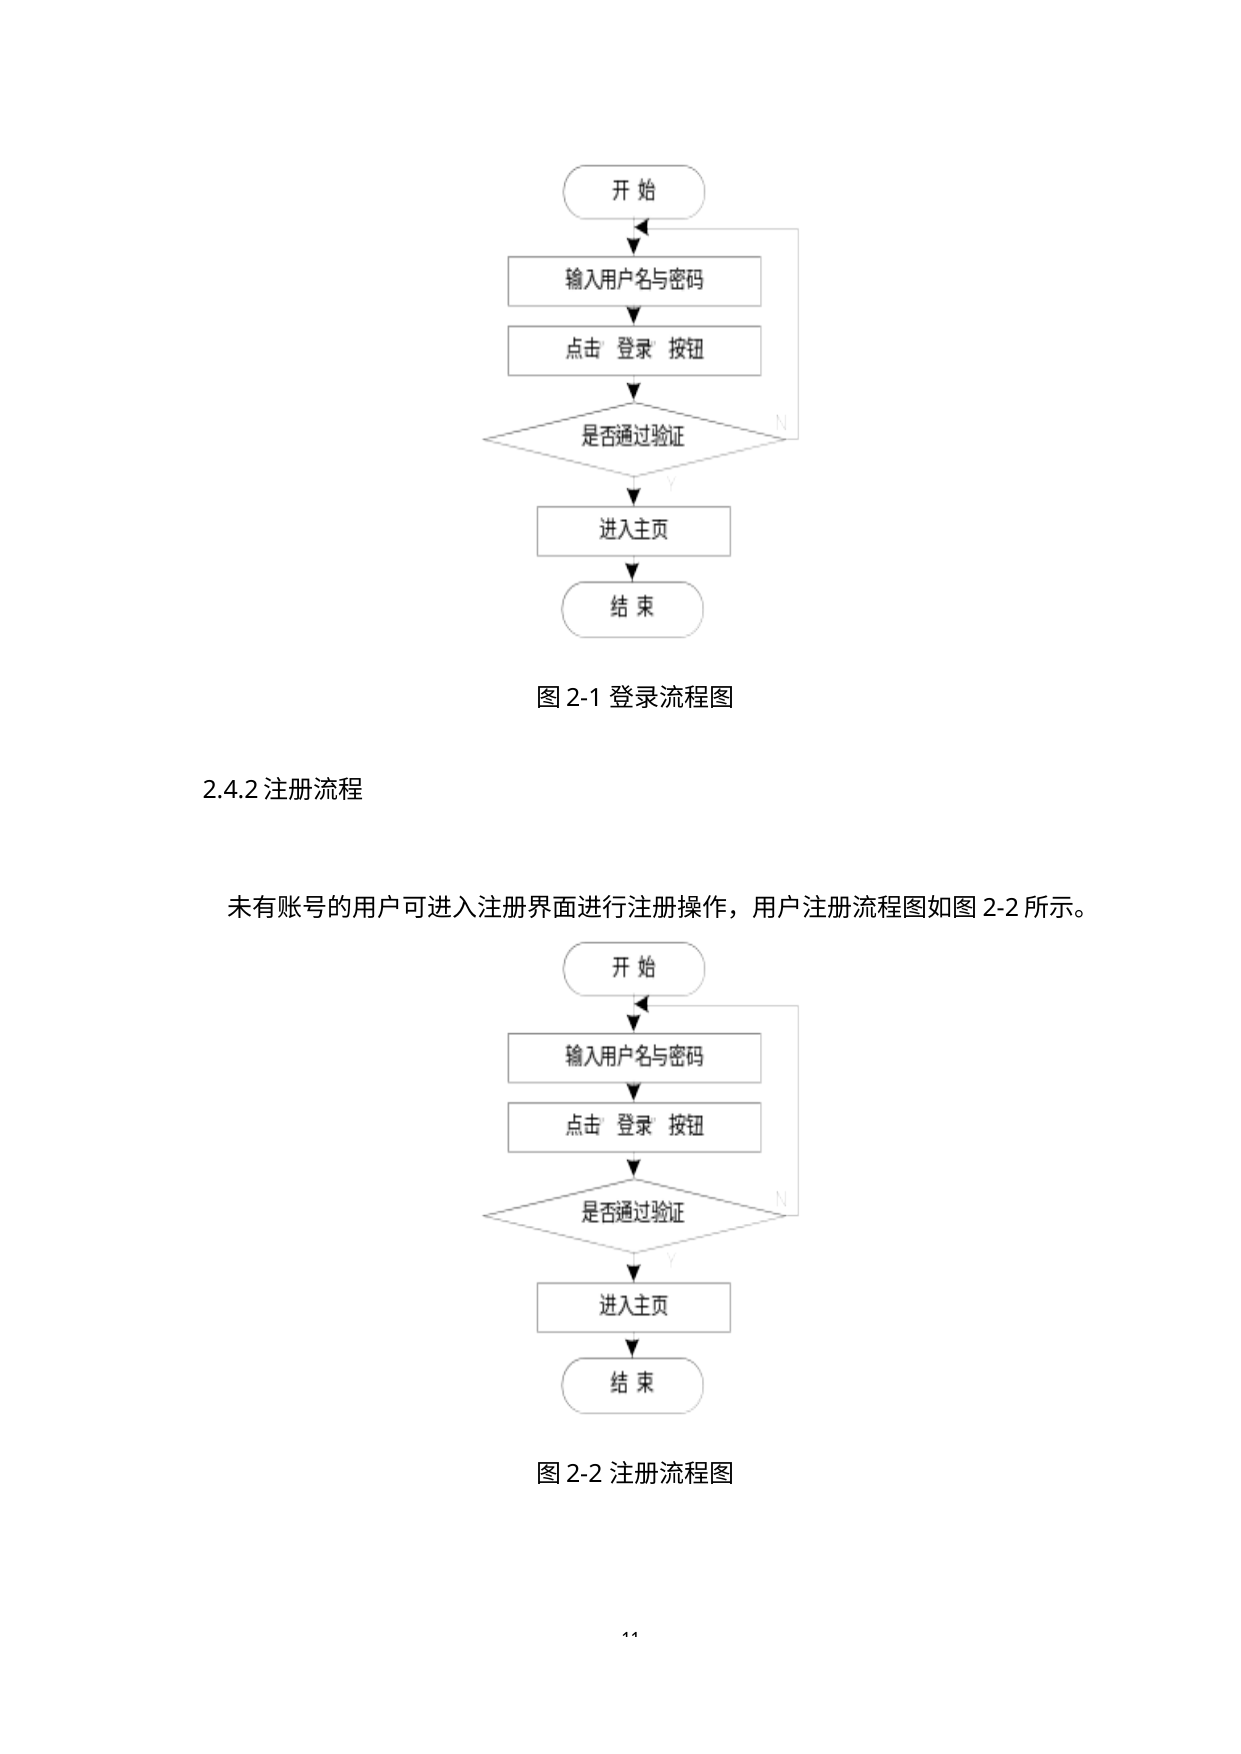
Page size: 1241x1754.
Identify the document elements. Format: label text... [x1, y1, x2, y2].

text 图2-1 登录流程图 [177, 663, 1092, 728]
subtitle 2.4.2注册流程 [177, 755, 1092, 820]
text 图2-2 注册流程图 [177, 1439, 1092, 1504]
text 未有账号的用户可进入注册界面进行注册操作，用户注册流程图如图2-2所示。 [177, 873, 1092, 938]
